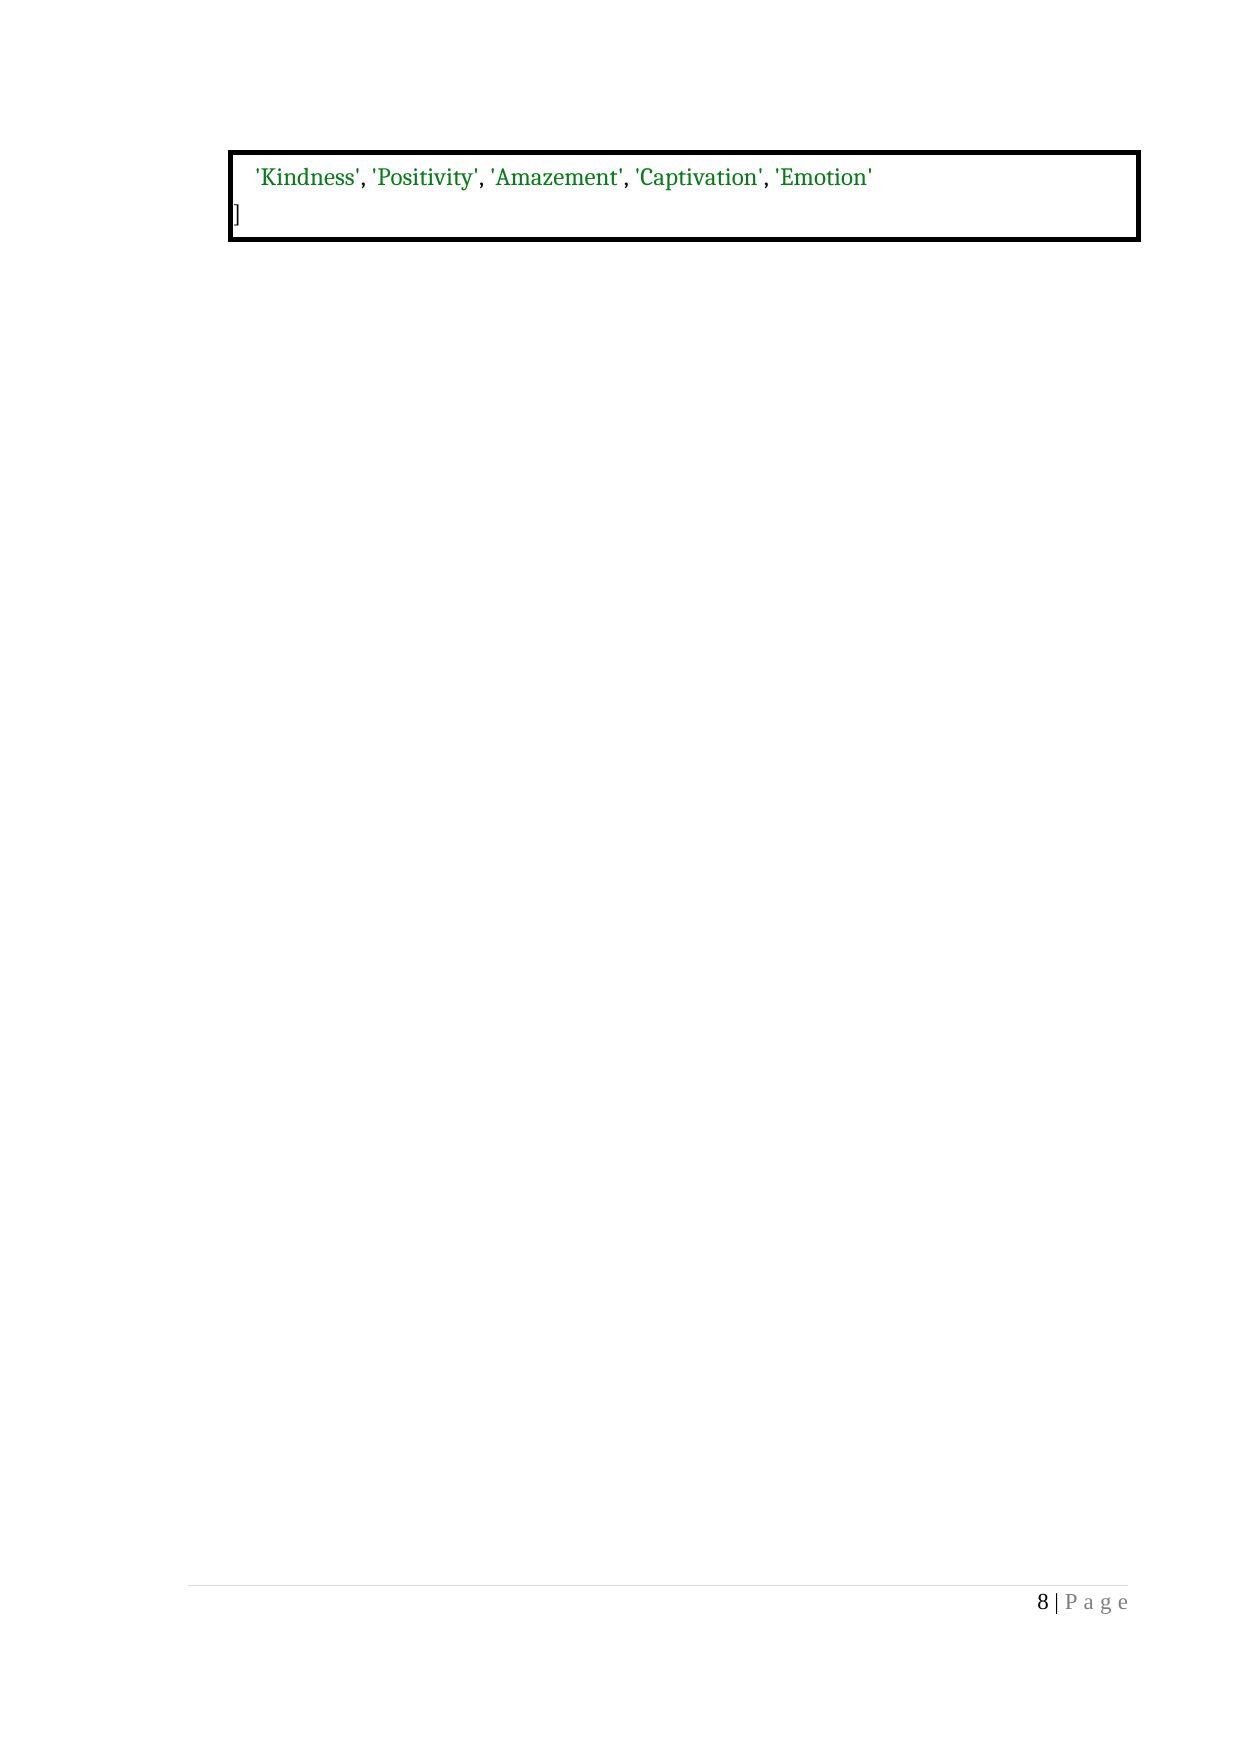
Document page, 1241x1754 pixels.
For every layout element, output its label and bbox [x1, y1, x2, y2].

text [233, 155, 1136, 237]
